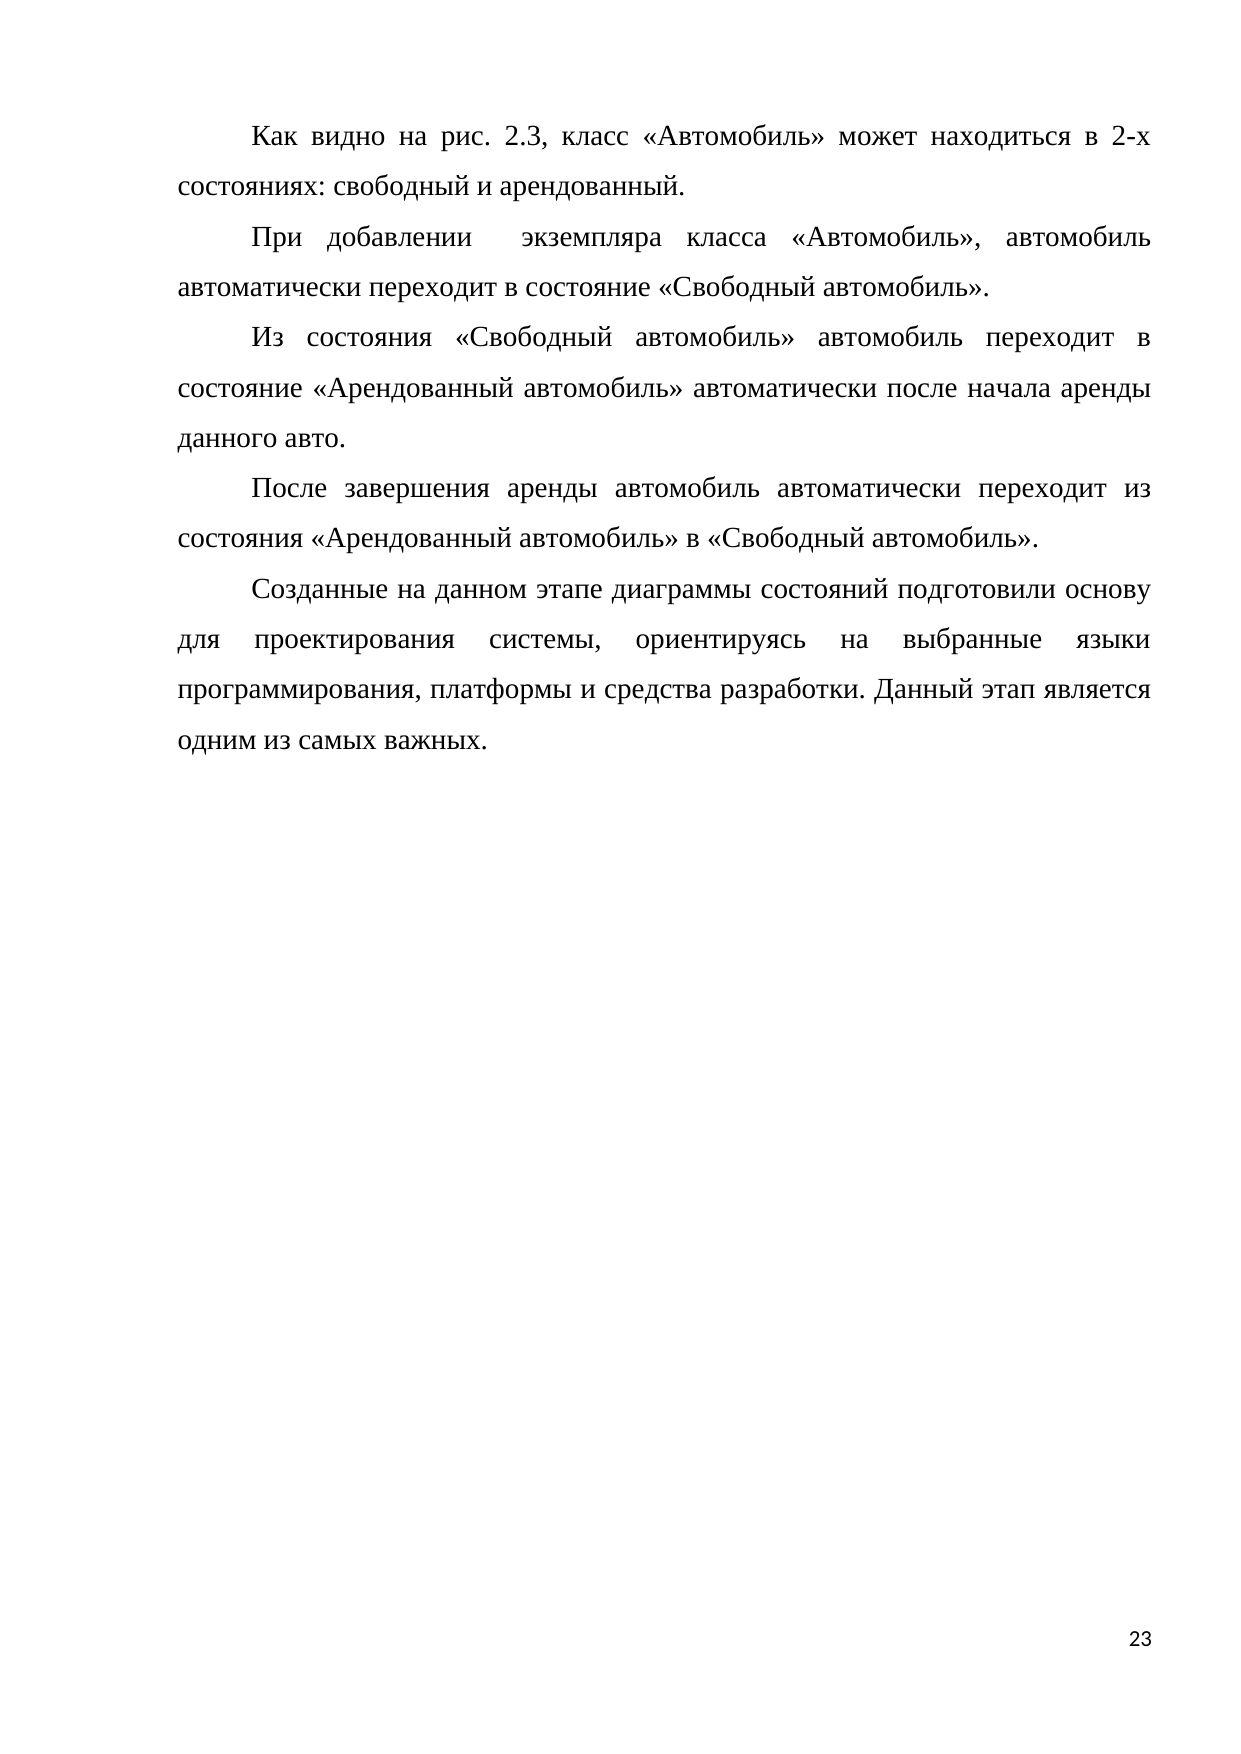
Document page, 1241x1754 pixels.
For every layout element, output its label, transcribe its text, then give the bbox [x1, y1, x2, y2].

text При добавлении экземпляра класса «Автомобиль», автомобиль автоматически переходит в состояние «Свободный автомобиль». [177, 219, 1152, 303]
text После завершения аренды автомобиль автоматически переходит из состояния «Арендованный автомобиль» в «Свободный автомобиль». [177, 470, 1152, 554]
text Созданные на данном этапе диаграммы состояний подготовили основу для проектирования системы, ориентируясь на выбранные языки программирования, платформы и средства разработки. Данный этап является одним из самых важных. [177, 571, 1152, 755]
text Как видно на рис. 2.3, класс «Автомобиль» может находиться в 2-х состояниях: свободный и арендованный. [177, 118, 1152, 202]
text Из состояния «Свободный автомобиль» автомобиль переходит в состояние «Арендованный автомобиль» автоматически после начала аренды данного авто. [177, 319, 1152, 453]
